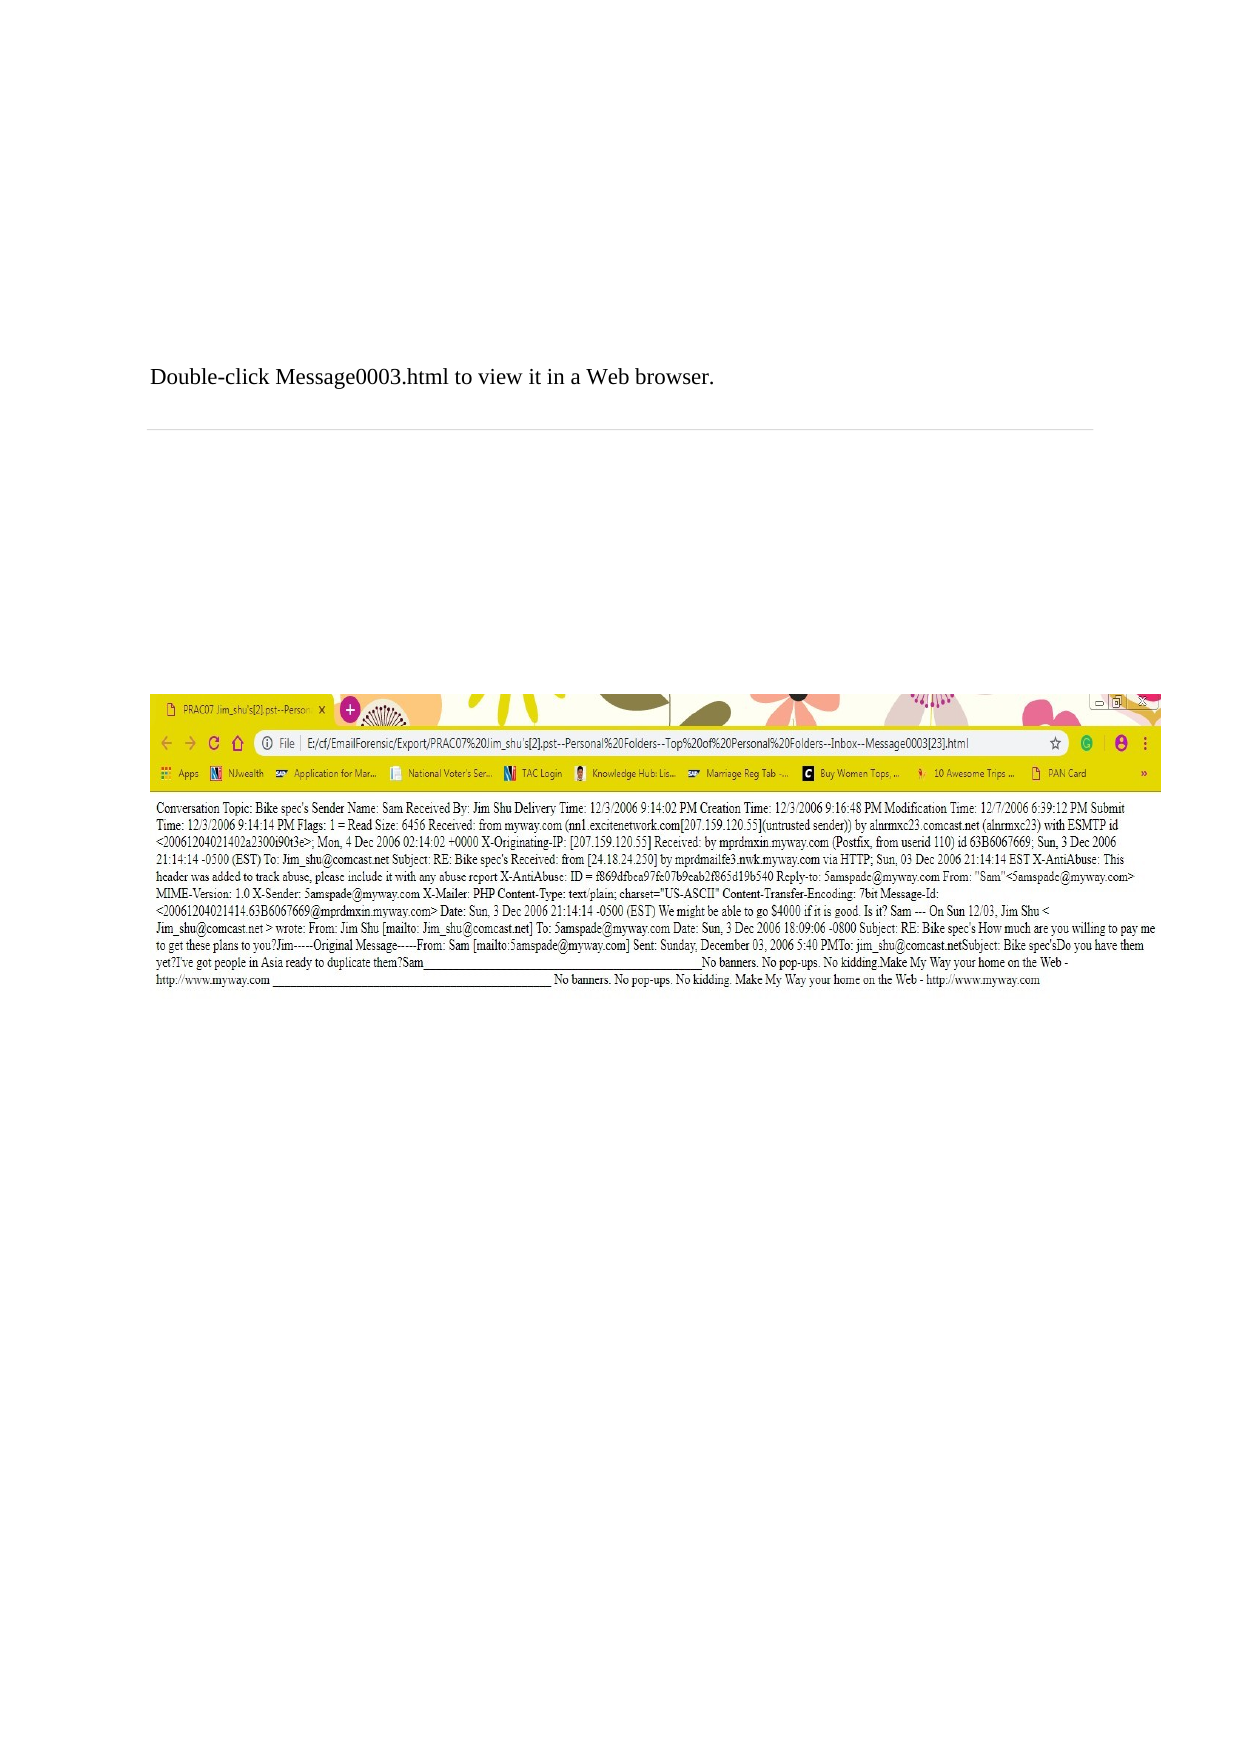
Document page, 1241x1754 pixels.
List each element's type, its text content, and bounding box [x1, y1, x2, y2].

picture [150, 694, 1161, 999]
text Double-click Message0003.html to view it in a Web browser. [150, 363, 1090, 389]
